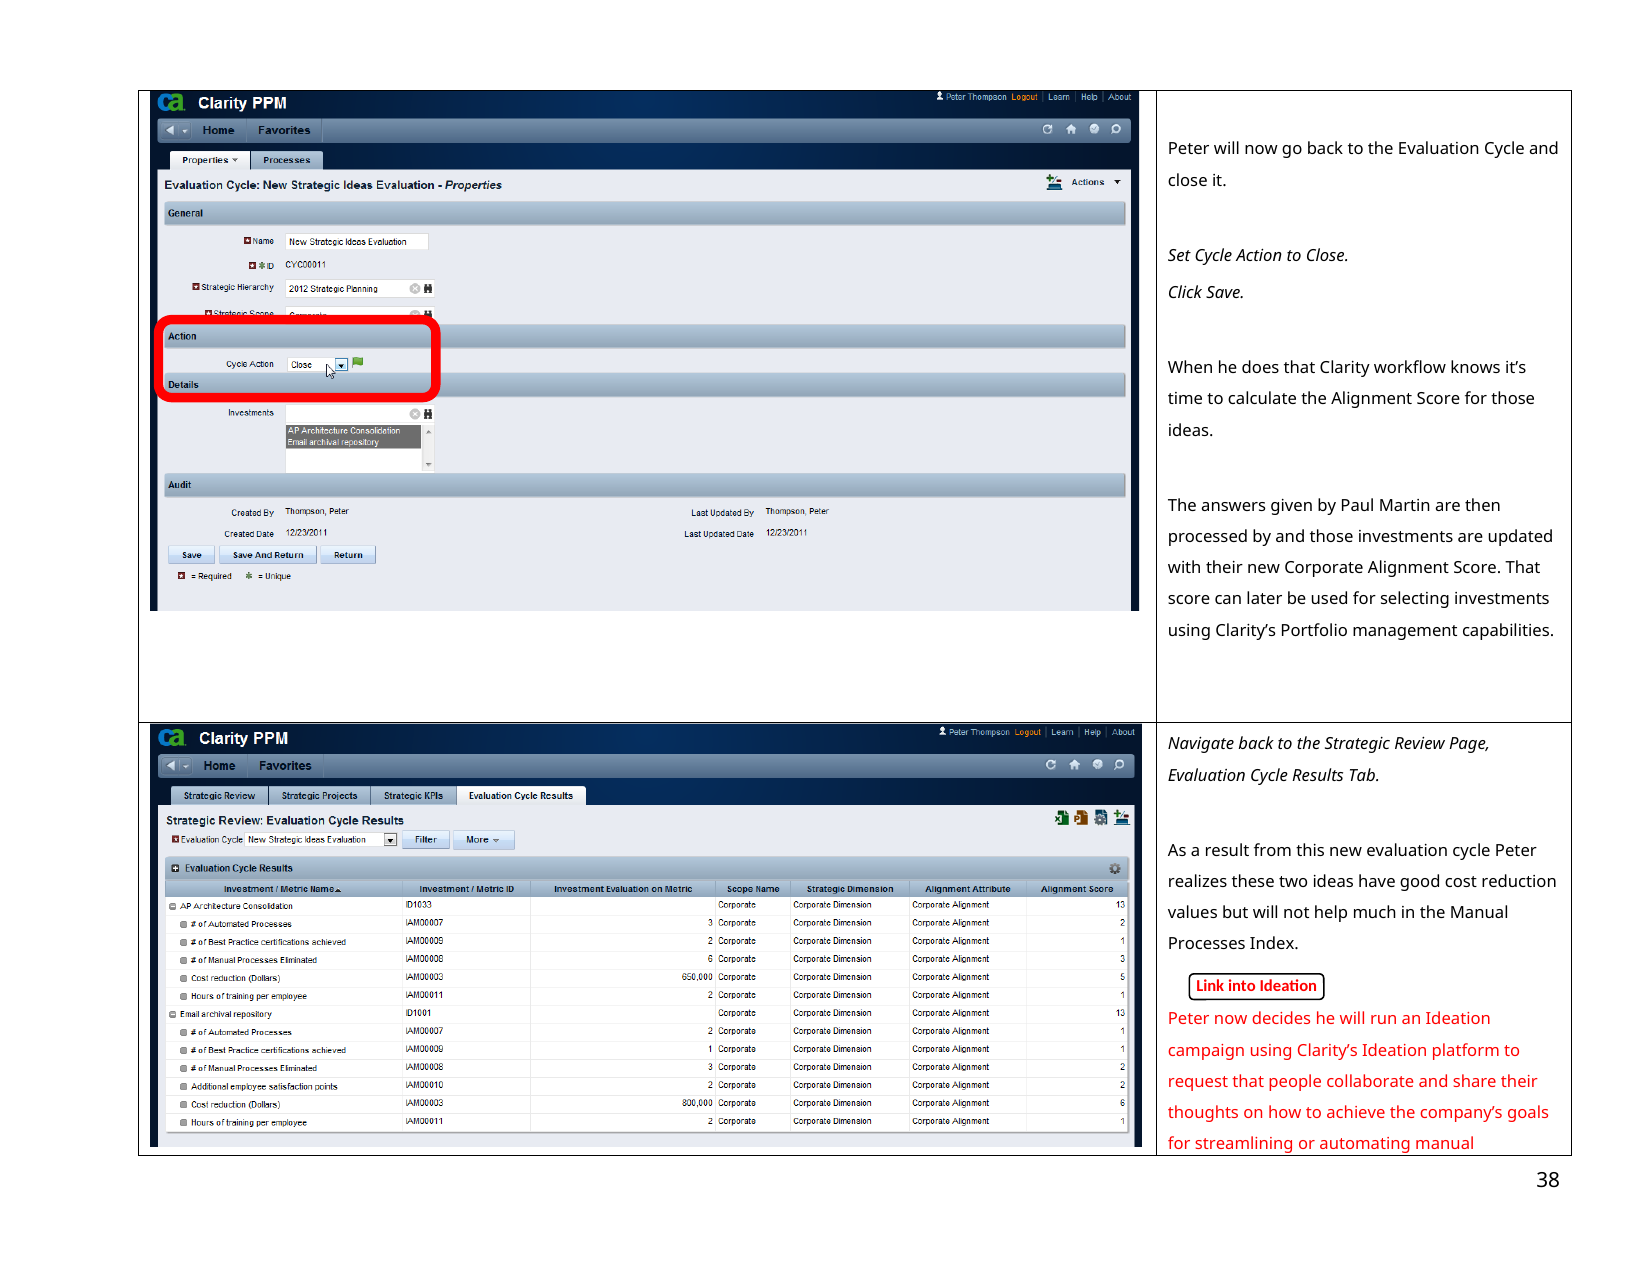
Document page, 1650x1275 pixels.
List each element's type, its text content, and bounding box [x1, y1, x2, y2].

picture [150, 91, 1140, 611]
table_cell [139, 723, 1156, 1154]
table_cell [1157, 723, 1571, 1154]
picture [150, 723, 1142, 1147]
table_cell [139, 91, 1156, 722]
table_cell Peter will now go back to the Evaluation Cycle and close it. Set Cycle Action to Close. Click Save. When he does that Clarity workflow knows it’s time to calculate the Alignment Score for those ideas. The answers given by Paul Martin are then processed by and those investments are updated with their new Corporate Alignment Score. That score can later be used for selecting investments using Clarity’s Portfolio management capabilities. [1157, 91, 1571, 722]
